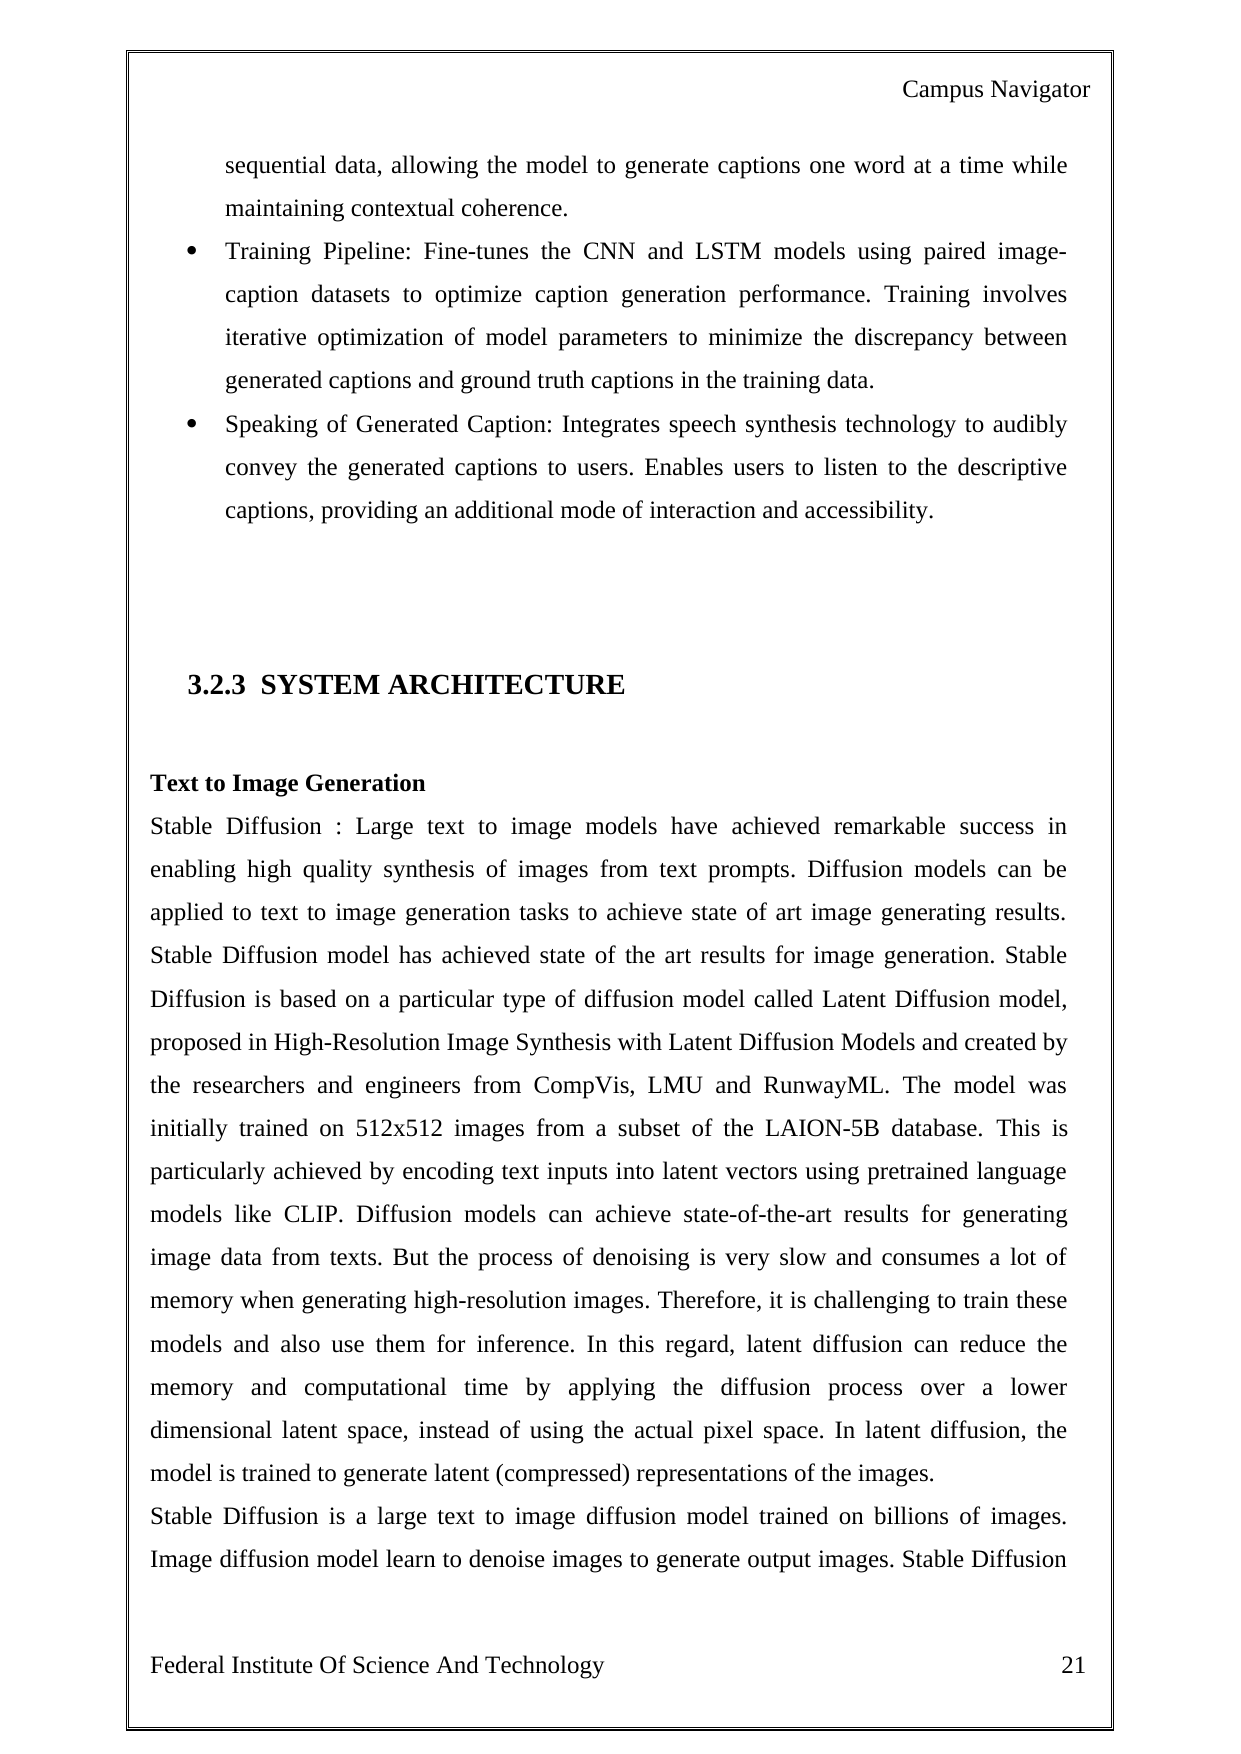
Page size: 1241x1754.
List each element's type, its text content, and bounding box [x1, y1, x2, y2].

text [150, 1501, 1068, 1573]
list Training Pipeline: Fine-tunes the CNN and LSTM models using paired image-caption datasets to optimize caption generation performance. Training involves iterative optimization of model parameters to minimize the discrepancy between generated captions and ground truth captions in the training data. [187, 236, 1068, 394]
text Text to Image Generation [150, 768, 1068, 797]
text Stable Diffusion : Large text to image models have achieved remarkable success in enabling high quality synthesis of images from text prompts. Diffusion models can be applied to text to image generation tasks to achieve state of art image generating results. Stable Diffusion model has achieved state of the art results for image generation. Stable Diffusion is based on a particular type of diffusion model called Latent Diffusion model, proposed in High-Resolution Image Synthesis with Latent Diffusion Models and created by the researchers and engineers from CompVis, LMU and RunwayML. The model was initially trained on 512x512 images from a subset of the LAION-5B database. This is particularly achieved by encoding text inputs into latent vectors using pretrained language models like CLIP. Diffusion models can achieve state-of-the-art results for generating image data from texts. But the process of denoising is very slow and consumes a lot of memory when generating high-resolution images. Therefore, it is challenging to train these models and also use them for inference. In this regard, latent diffusion can reduce the memory and computational time by applying the diffusion process over a lower dimensional latent space, instead of using the actual pixel space. In latent diffusion, the model is trained to generate latent (compressed) representations of the images. [150, 811, 1068, 1487]
list Speaking of Generated Caption: Integrates speech synthesis technology to audibly convey the generated captions to users. Enables users to listen to the descriptive captions, providing an additional mode of interaction and accessibility. [187, 409, 1068, 524]
text 3.2.3 SYSTEM ARCHITECTURE [150, 667, 1068, 701]
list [187, 150, 1068, 222]
